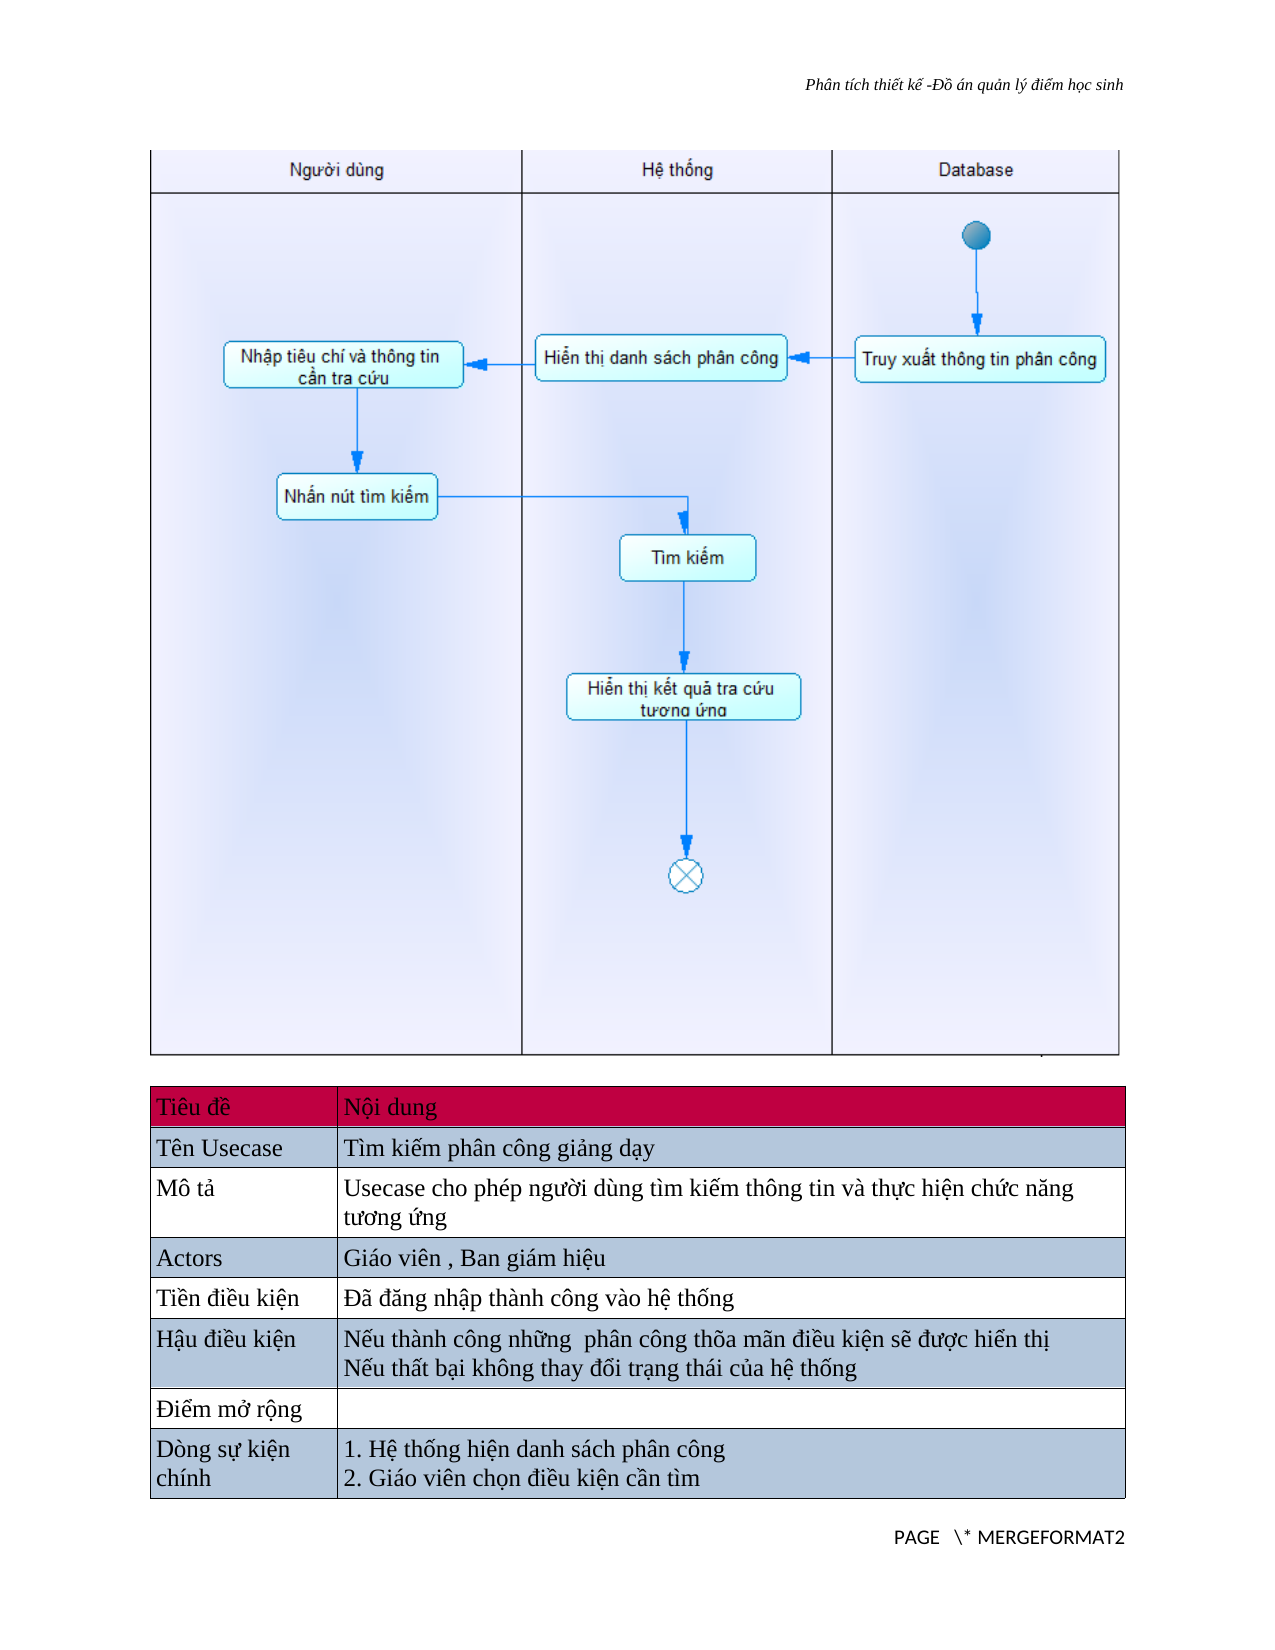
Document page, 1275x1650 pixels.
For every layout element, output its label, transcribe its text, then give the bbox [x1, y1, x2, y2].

table_header Tiêu đề [151, 1087, 337, 1126]
table_header Nội dung [338, 1087, 1125, 1126]
table_cell Giáo viên , Ban giám hiệu [338, 1238, 1125, 1277]
table_cell Tìm kiếm phân công giảng dạy [338, 1128, 1125, 1167]
table_cell Đã đăng nhập thành công vào hệ thống [338, 1278, 1125, 1318]
table_cell Usecase cho phép người dùng tìm kiếm thông tin và thực hiện chức năng tương ứng [338, 1168, 1125, 1237]
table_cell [338, 1429, 1125, 1498]
table_cell Tiền điều kiện [151, 1278, 337, 1318]
table_cell Dòng sự kiện chính [151, 1429, 337, 1498]
table_cell Điểm mở rộng [151, 1389, 337, 1428]
table_cell [338, 1389, 1125, 1428]
table_cell Actors [151, 1238, 337, 1277]
table_cell Mô tả [151, 1168, 337, 1237]
table_cell Nếu thành công những phân công thõa mãn điều kiện sẽ được hiển thị Nếu thất bại không thay đổi trạng thái của hệ thống [338, 1319, 1125, 1387]
table_cell Hậu điều kiện [151, 1319, 337, 1387]
picture [150, 150, 1120, 1057]
table_cell Tên Usecase [151, 1128, 337, 1167]
